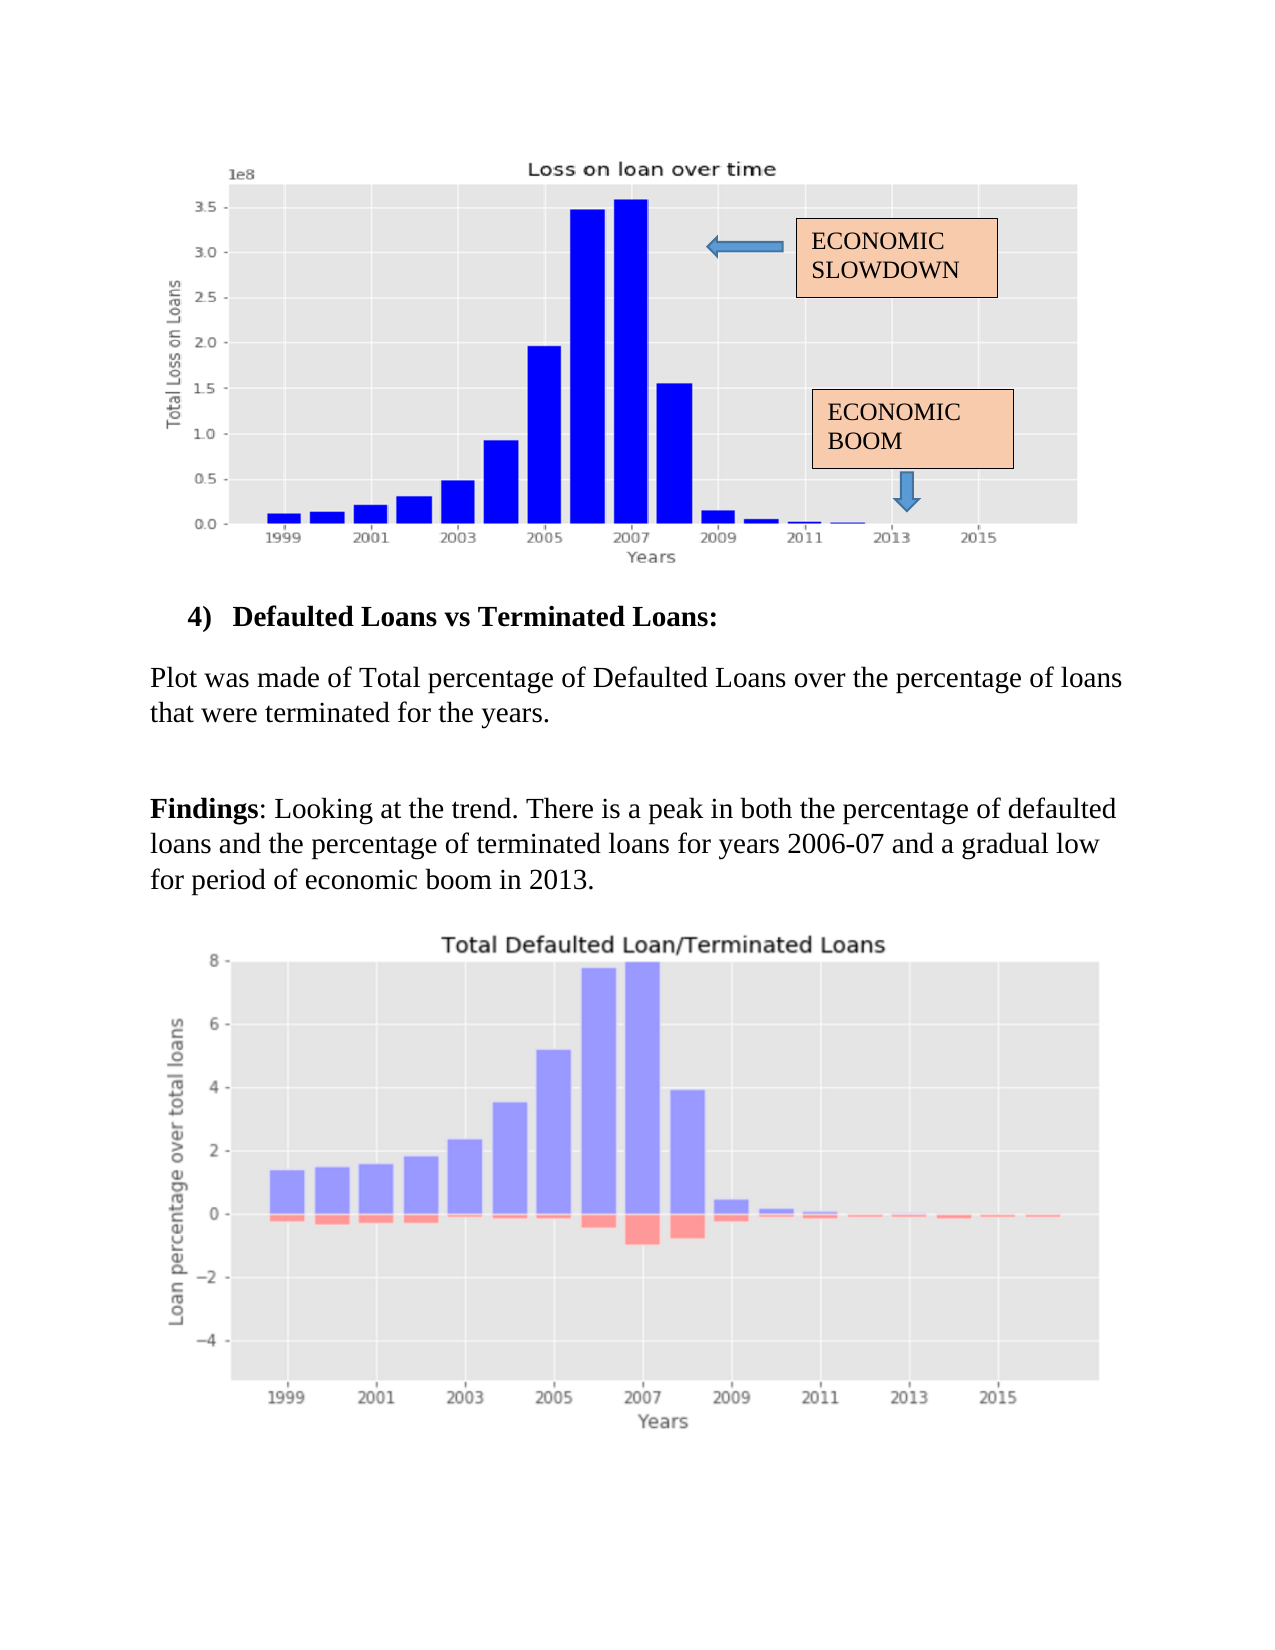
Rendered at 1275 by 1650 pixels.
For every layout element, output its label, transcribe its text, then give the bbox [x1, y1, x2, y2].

text Findings: Looking at the trend. There is a peak in both the percentage of defaulted loans and the percentage of terminated loans for years 2006-07 and a gradual low for period of economic boom in 2013. [150, 789, 1125, 895]
text Plot was made of Total percentage of Defaulted Loans over the percentage of loans that were terminated for the years. [150, 658, 1125, 764]
picture [150, 150, 1125, 573]
list Defaulted Loans vs Terminated Loans: [187, 597, 1125, 633]
picture [150, 920, 1125, 1465]
